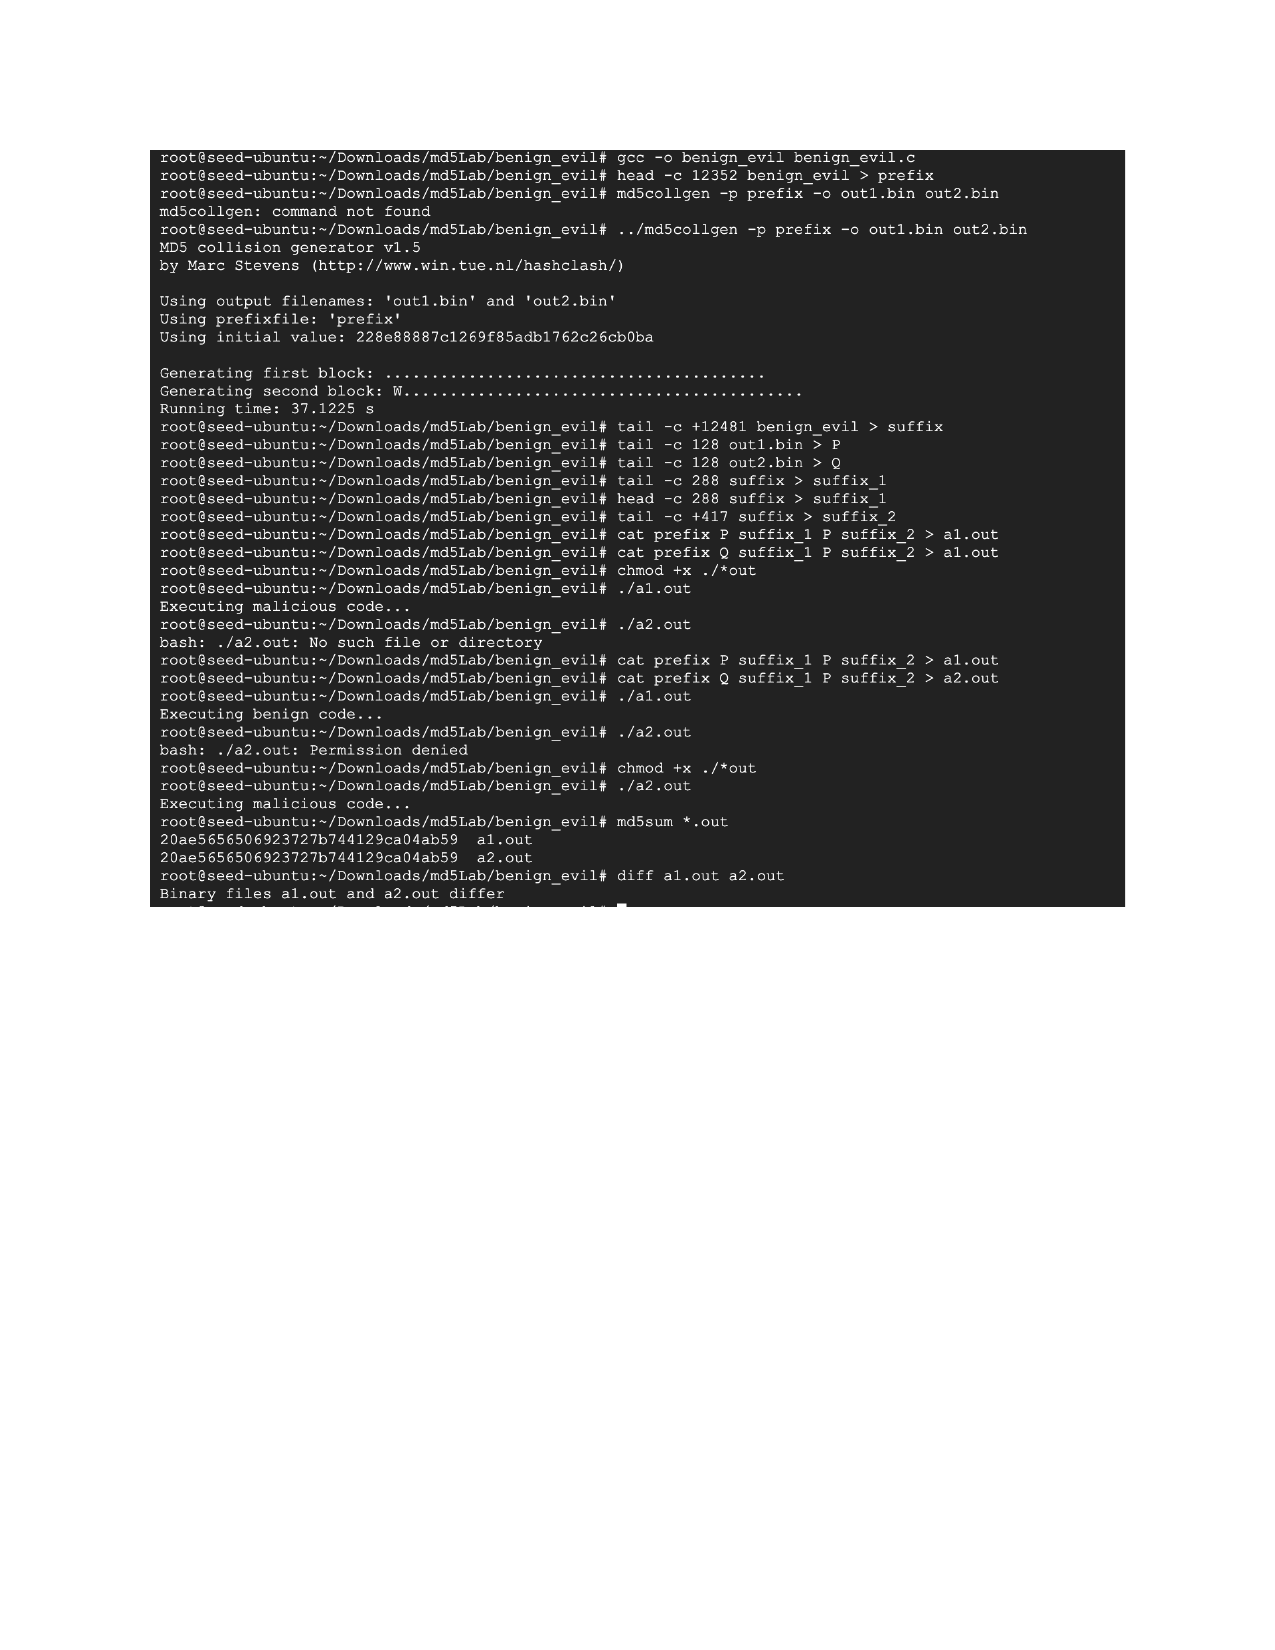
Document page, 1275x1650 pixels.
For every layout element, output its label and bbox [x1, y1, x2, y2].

picture [150, 150, 1125, 907]
